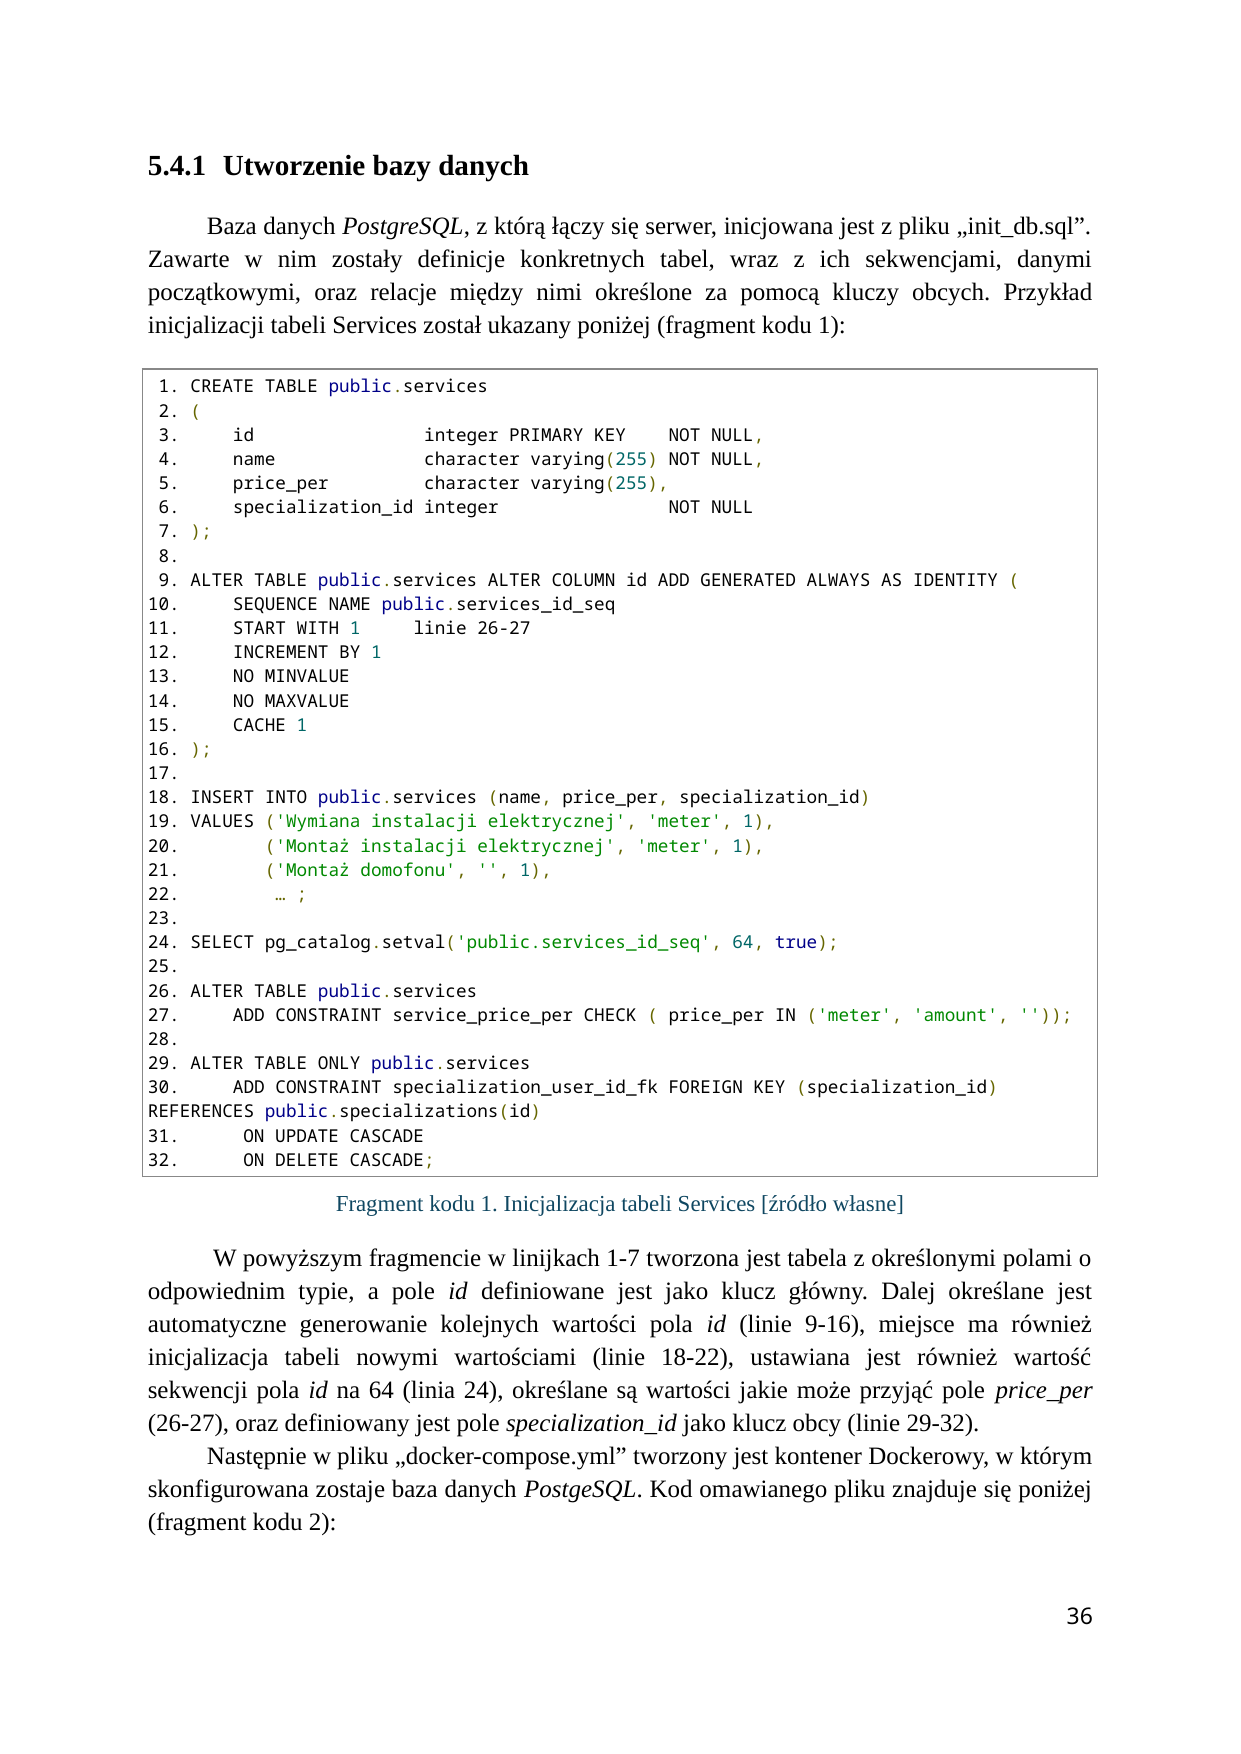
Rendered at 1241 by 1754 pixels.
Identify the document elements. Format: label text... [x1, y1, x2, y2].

text 11. START WITH 1 linie 26-27 [148, 616, 1093, 640]
text 7. ); [148, 519, 1093, 543]
text 19. VALUES ('Wymiana instalacji elektrycznej', 'meter', 1), [148, 809, 1093, 833]
text 3. id integer PRIMARY KEY NOT NULL, [148, 422, 1093, 446]
text 28. [148, 1026, 1093, 1051]
text 5. price_per character varying(255), [148, 471, 1093, 495]
text W powyższym fragmencie w linijkach 1-7 tworzona jest tabela z określonymi polami o odpowiednim typie, a pole id definiowane jest jako klucz główny. Dalej określane jest automatyczne generowanie kolejnych wartości pola id (linie 9-16), miejsce ma również inicjalizacja tabeli nowymi wartościami (linie 18-22), ustawiana jest również wartość sekwencji pola id na 64 (linia 24), określane są wartości jakie może przyjąć pole price_per (26-27), oraz definiowany jest pole specialization_id jako klucz obcy (linie 29-32). [148, 1243, 1093, 1437]
text 29. ALTER TABLE ONLY public.services [148, 1051, 1093, 1075]
text 15. CACHE 1 [148, 712, 1093, 736]
text 31. ON UPDATE CASCADE [148, 1123, 1093, 1142]
text 2. ( [148, 398, 1093, 422]
text 18. INSERT INTO public.services (name, price_per, specialization_id) [148, 785, 1093, 809]
text Następnie w pliku „docker-compose.yml” tworzony jest kontener Dockerowy, w którym skonfigurowana zostaje baza danych PostgeSQL. Kod omawianego pliku znajduje się poniżej (fragment kodu 2): [148, 1441, 1093, 1536]
text 17. [148, 761, 1093, 785]
text 27. ADD CONSTRAINT service_price_per CHECK ( price_per IN ('meter', 'amount', '')); [148, 1002, 1093, 1026]
text 4. name character varying(255) NOT NULL, [148, 446, 1093, 471]
text 6. specialization_id integer NOT NULL [148, 495, 1093, 519]
text 13. NO MINVALUE [148, 664, 1093, 688]
text 9. ALTER TABLE public.services ALTER COLUMN id ADD GENERATED ALWAYS AS IDENTITY ( [148, 567, 1093, 591]
text 12. INCREMENT BY 1 [148, 640, 1093, 664]
text 30. ADD CONSTRAINT specialization_user_id_fk FOREIGN KEY (specialization_id) REFERENCES public.specializations(id) [148, 1075, 1093, 1123]
text 32. ON DELETE CASCADE; [143, 1142, 1097, 1176]
text 14. NO MAXVALUE [148, 688, 1093, 712]
text 1. CREATE TABLE public.services [143, 370, 1097, 398]
text 23. [148, 906, 1093, 930]
text 22. … ; [148, 881, 1093, 906]
text 24. SELECT pg_catalog.setval('public.services_id_seq', 64, true); [148, 930, 1093, 954]
text 21. ('Montaż domofonu', '', 1), [148, 857, 1093, 881]
subtitle Utworzenie bazy danych [148, 148, 1093, 181]
text 10. SEQUENCE NAME public.services_id_seq [148, 591, 1093, 616]
text 25. [148, 954, 1093, 978]
text 26. ALTER TABLE public.services [148, 978, 1093, 1002]
text Baza danych PostgreSQL, z którą łączy się serwer, inicjowana jest z pliku „init_db.sql”. Zawarte w nim zostały definicje konkretnych tabel, wraz z ich sekwencjami, danymi początkowymi, oraz relacje między nimi określone za pomocą kluczy obcych. Przykład inicjalizacji tabeli Services został ukazany poniżej (fragment kodu 1): [148, 211, 1093, 339]
text 20. ('Montaż instalacji elektrycznej', 'meter', 1), [148, 833, 1093, 857]
text 8. [148, 543, 1093, 567]
text Fragment kodu 1. Inicjalizacja tabeli Services [źródło własne] [148, 1190, 1093, 1216]
text 16. ); [148, 736, 1093, 761]
